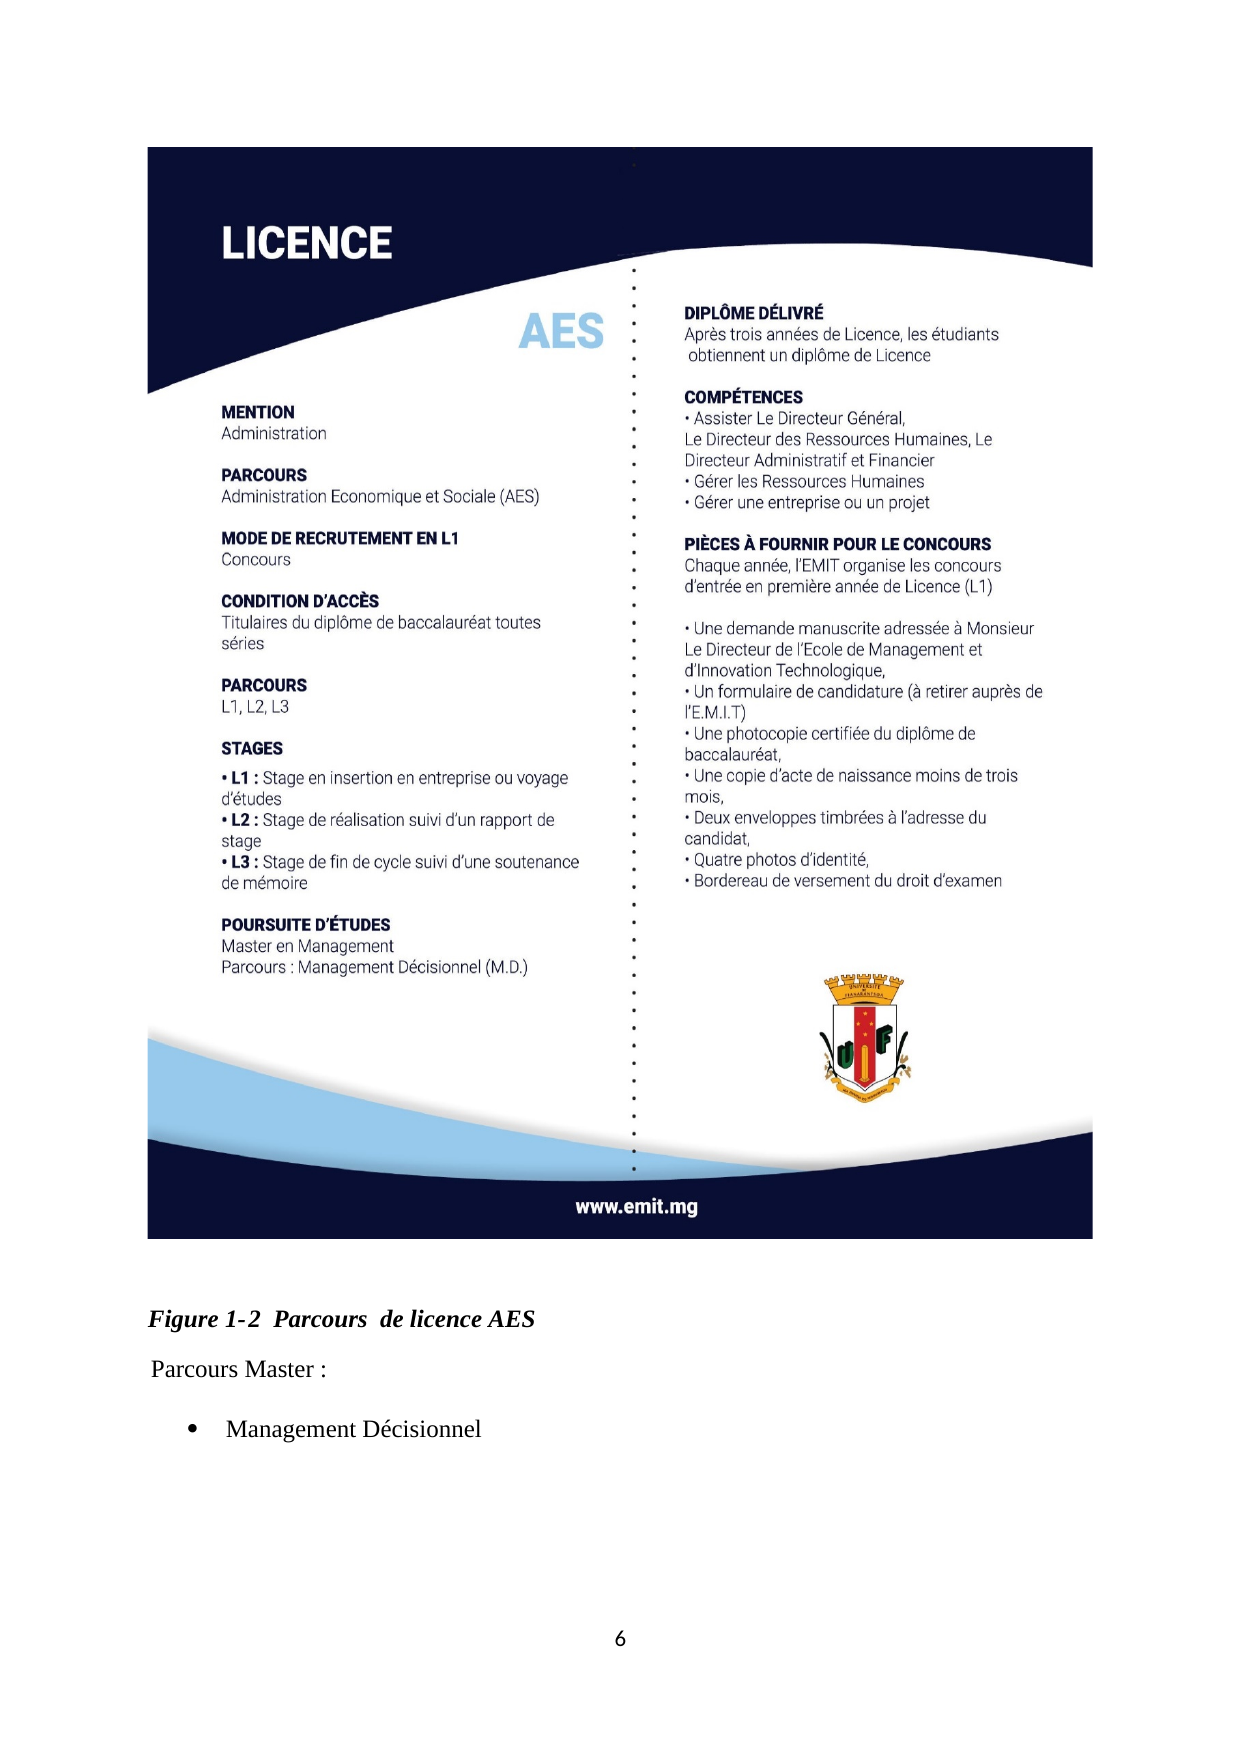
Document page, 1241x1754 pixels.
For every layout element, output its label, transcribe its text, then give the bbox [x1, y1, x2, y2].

picture [147, 147, 1093, 1239]
list Management Décisionnel [188, 1414, 1092, 1443]
text Parcours Master : [151, 1354, 1092, 1383]
text Figure 1-2 Parcours de licence AES [148, 1304, 1092, 1333]
